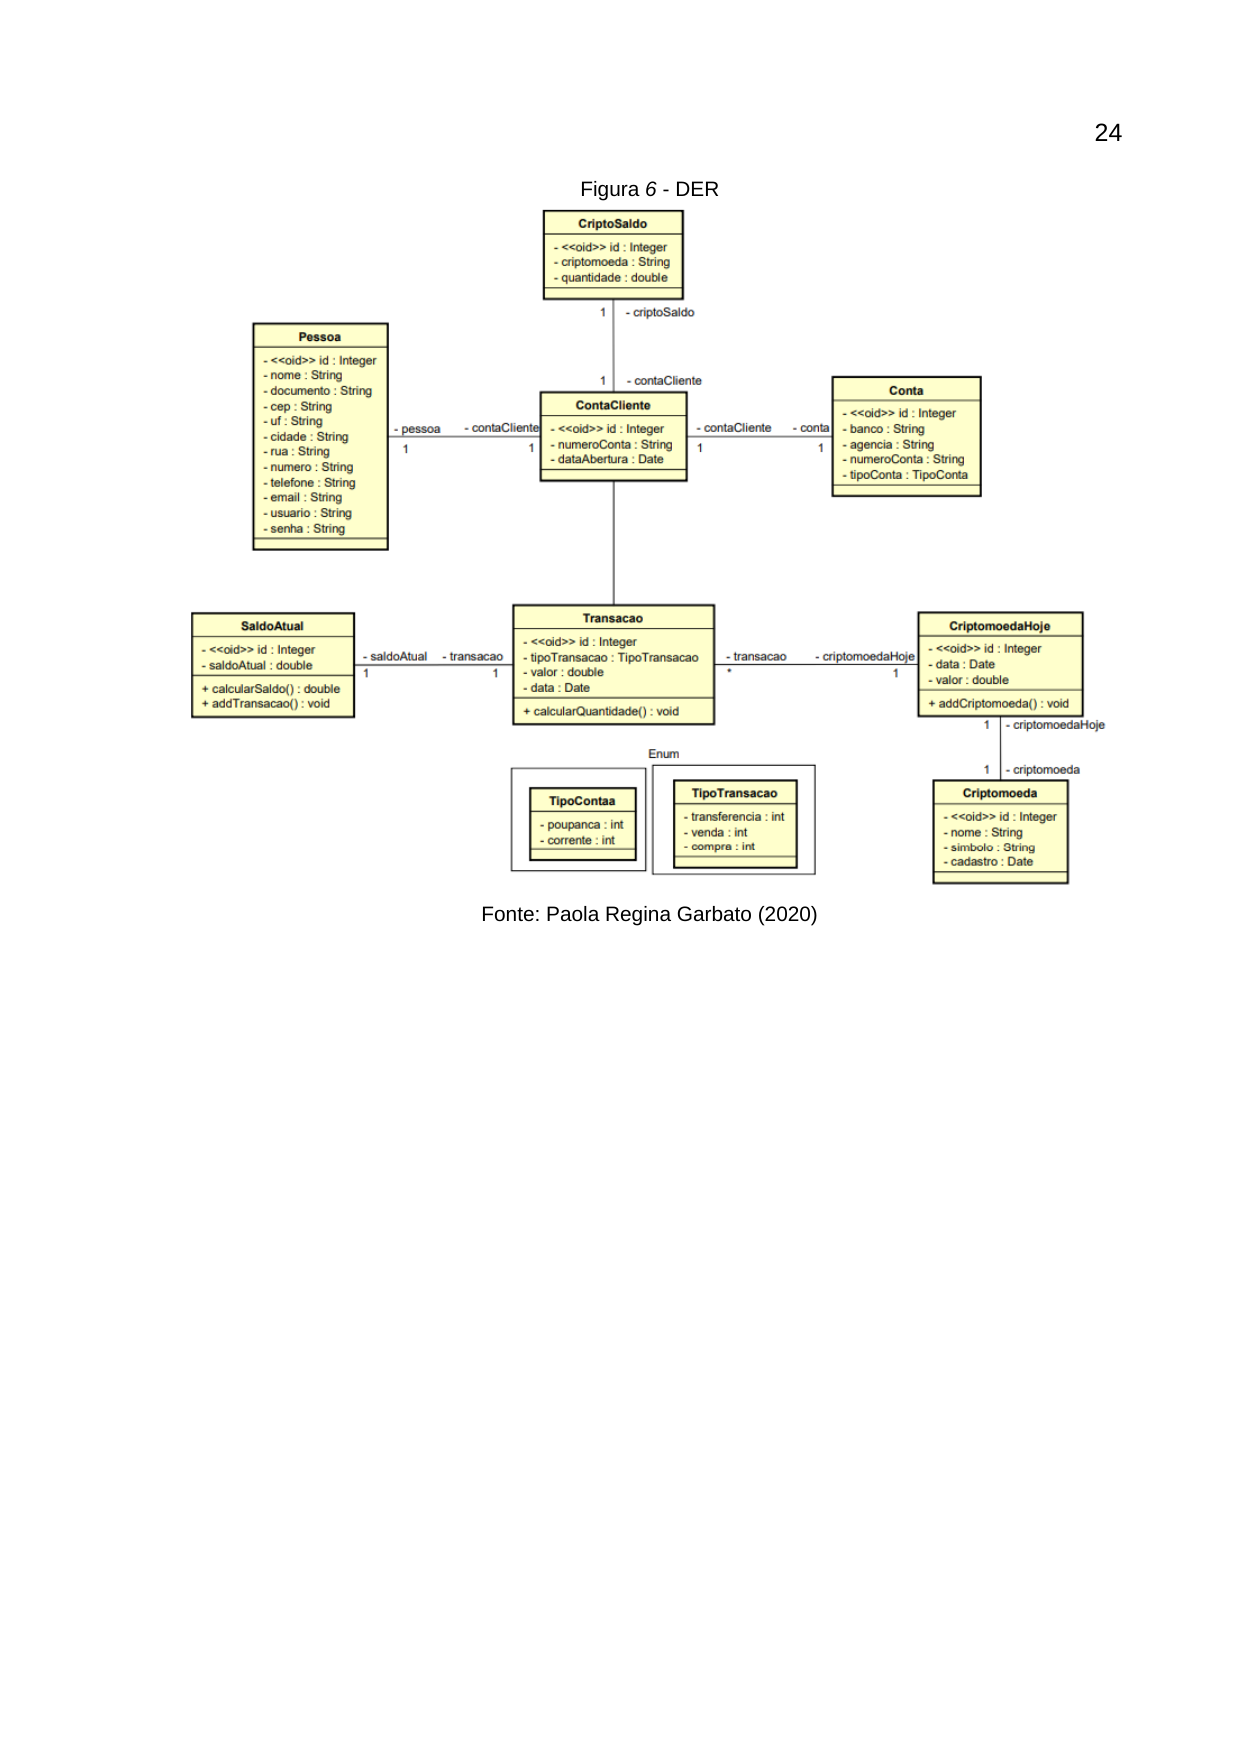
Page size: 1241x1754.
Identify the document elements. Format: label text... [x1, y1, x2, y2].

text Figura 6 - DER [177, 177, 1122, 201]
text Fonte: Paola Regina Garbato (2020) [177, 901, 1122, 925]
picture [189, 201, 1110, 887]
